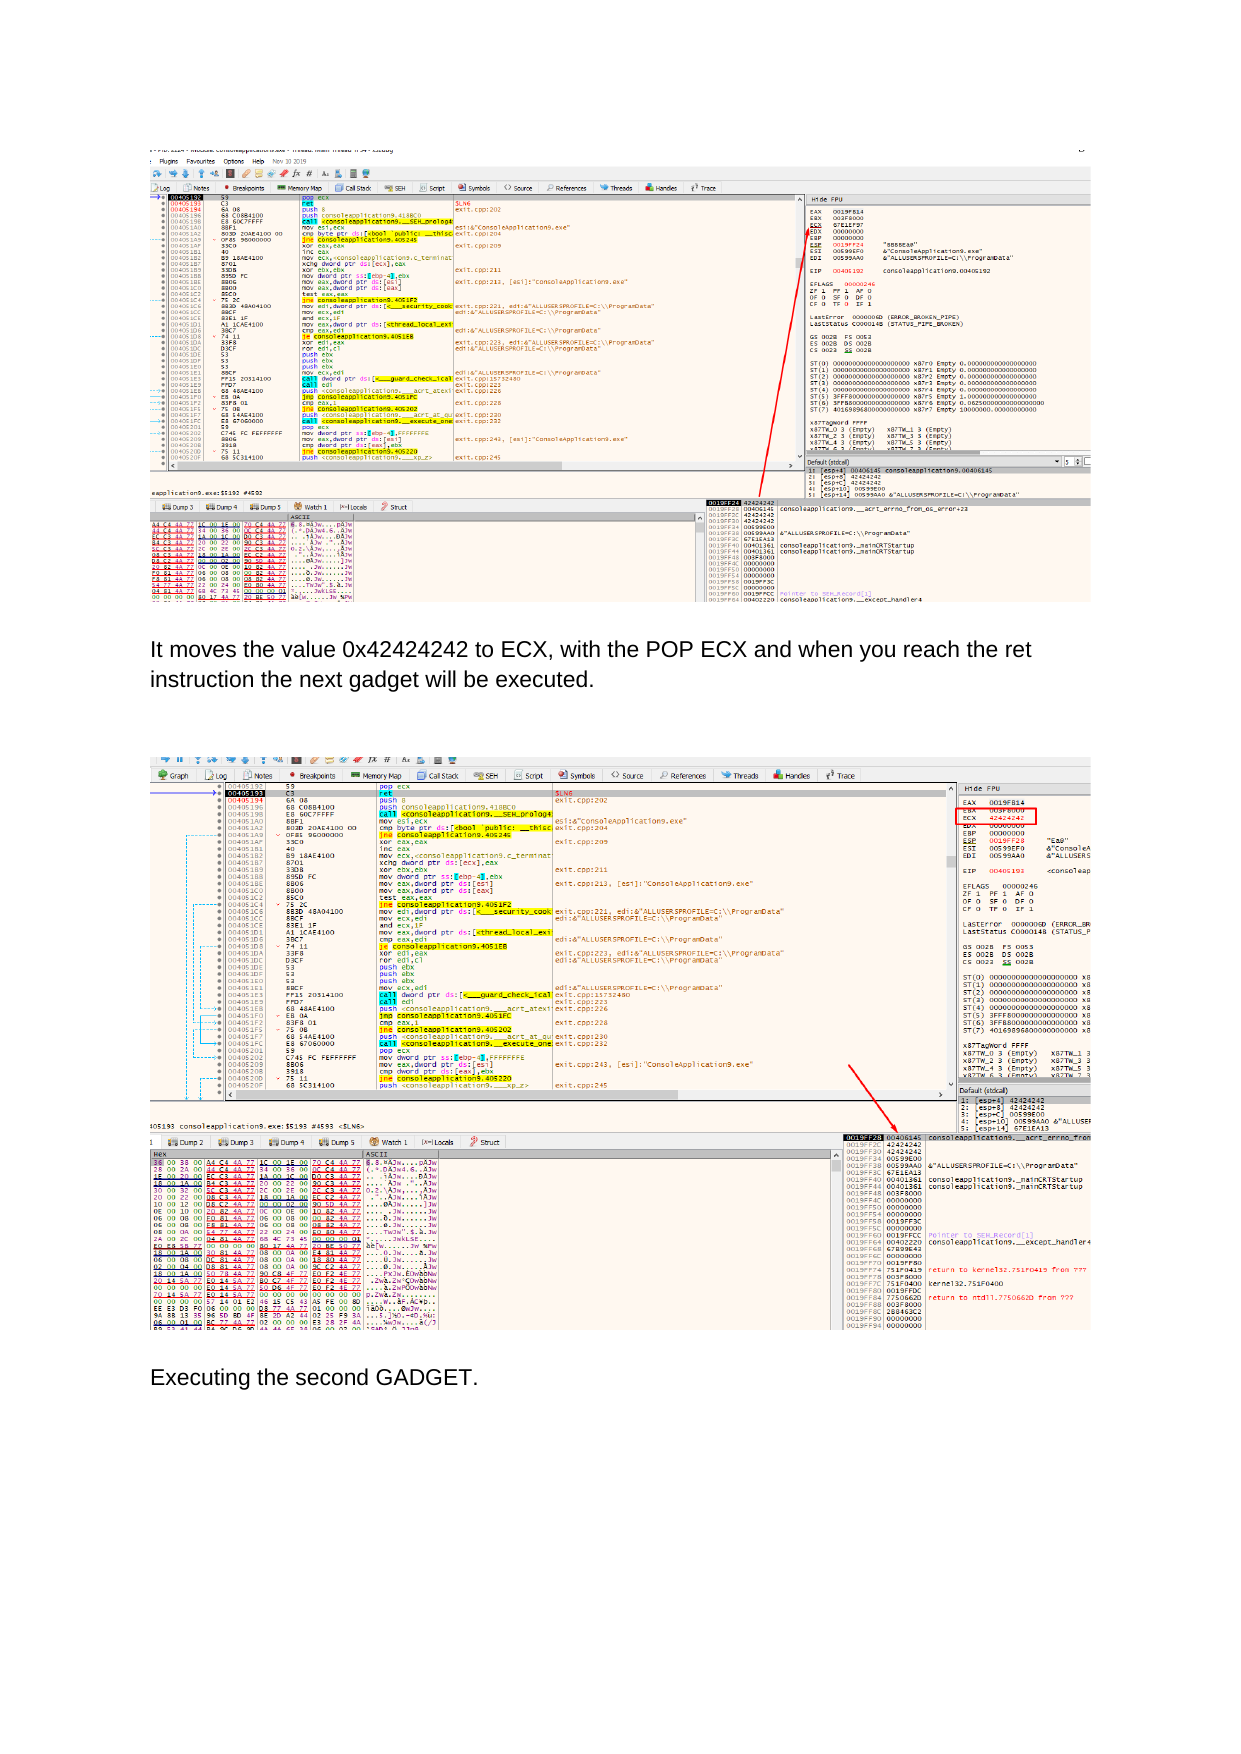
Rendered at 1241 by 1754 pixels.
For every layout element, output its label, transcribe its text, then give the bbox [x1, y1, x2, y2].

picture [150, 150, 1091, 602]
picture [150, 757, 1091, 1330]
text It moves the value 0x42424242 to ECX, with the POP ECX and when you reach the ret instruction the next gadget will be executed. [150, 636, 1090, 693]
text Executing the second GADGET. [150, 1364, 1090, 1390]
